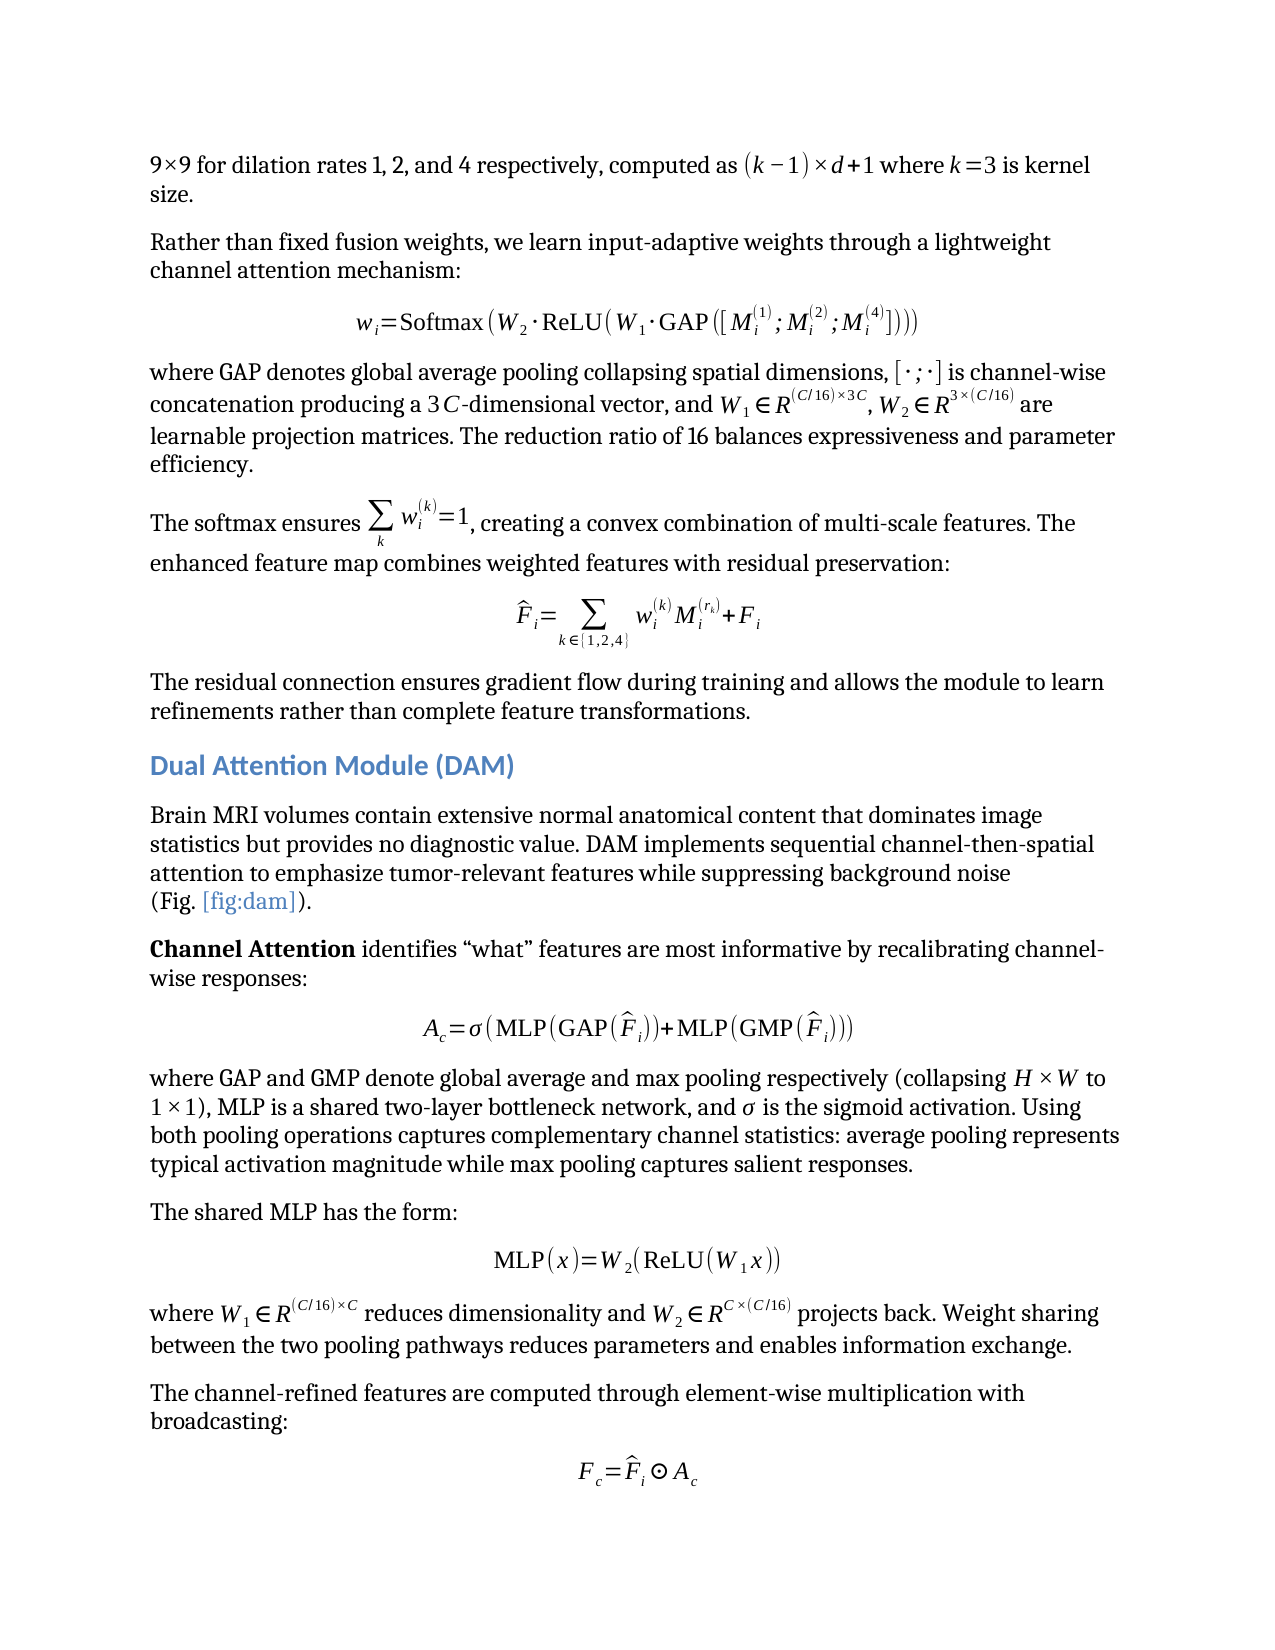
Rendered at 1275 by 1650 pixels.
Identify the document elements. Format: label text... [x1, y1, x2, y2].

text where GAP and GMP denote global average and max pooling respectively (collapsing to ), MLP is a shared two-layer bottleneck network, and is the sigmoid activation. Using both pooling operations captures complementary channel statistics: average pooling represents typical activation magnitude while max pooling captures salient responses. [150, 1064, 1125, 1179]
text where reduces dimensionality and projects back. Weight sharing between the two pooling pathways reduces parameters and enables information exchange. [150, 1296, 1125, 1360]
text The shared MLP has the form: [150, 1197, 1125, 1226]
text Rather than fixed fusion weights, we learn input-adaptive weights through a lightweight channel attention mechanism: [150, 227, 1125, 285]
text Brain MRI volumes contain extensive normal anatomical content that dominates image statistics but provides no diagnostic value. DAM implements sequential channel-then-spatial attention to emphasize tumor-relevant features while suppressing background noise (Fig. [fig:dam]). [150, 801, 1125, 916]
text The residual connection ensures gradient flow during training and allows the module to learn refinements rather than complete feature transformations. [150, 668, 1125, 726]
text where GAP denotes global average pooling collapsing spatial dimensions, is channel-wise concatenation producing a -dimensional vector, and , are learnable projection matrices. The reduction ratio of 16 balances expressiveness and parameter efficiency. [150, 358, 1125, 479]
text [150, 150, 1125, 209]
text Channel Attention identifies “what” features are most informative by recalibrating channel-wise responses: [150, 935, 1125, 992]
text The channel-refined features are computed through element-wise multiplication with broadcasting: [150, 1378, 1125, 1436]
text The softmax ensures , creating a convex combination of multi-scale features. The enhanced feature map combines weighted features with residual preservation: [150, 498, 1125, 578]
subtitle Dual Attention Module (DAM) [150, 747, 1125, 782]
